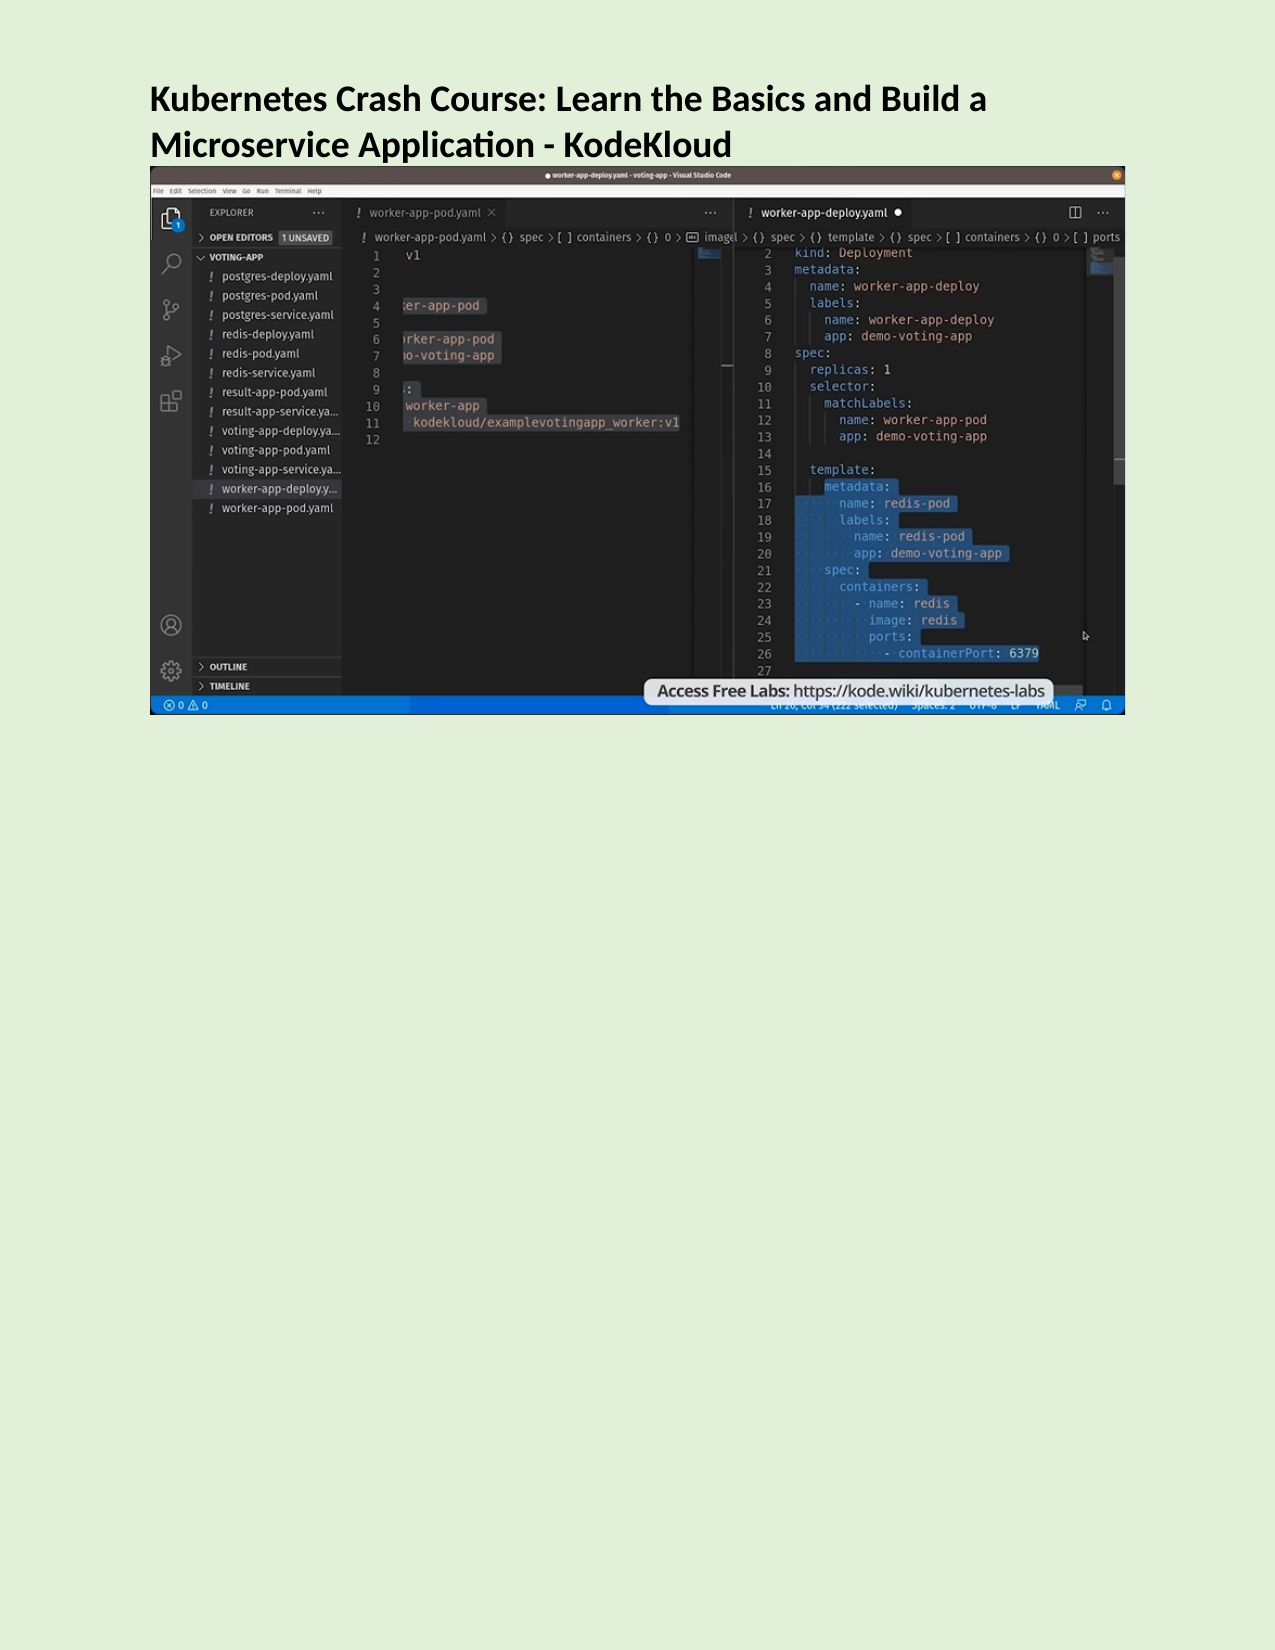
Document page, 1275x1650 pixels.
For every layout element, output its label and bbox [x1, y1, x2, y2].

picture [150, 166, 1125, 715]
